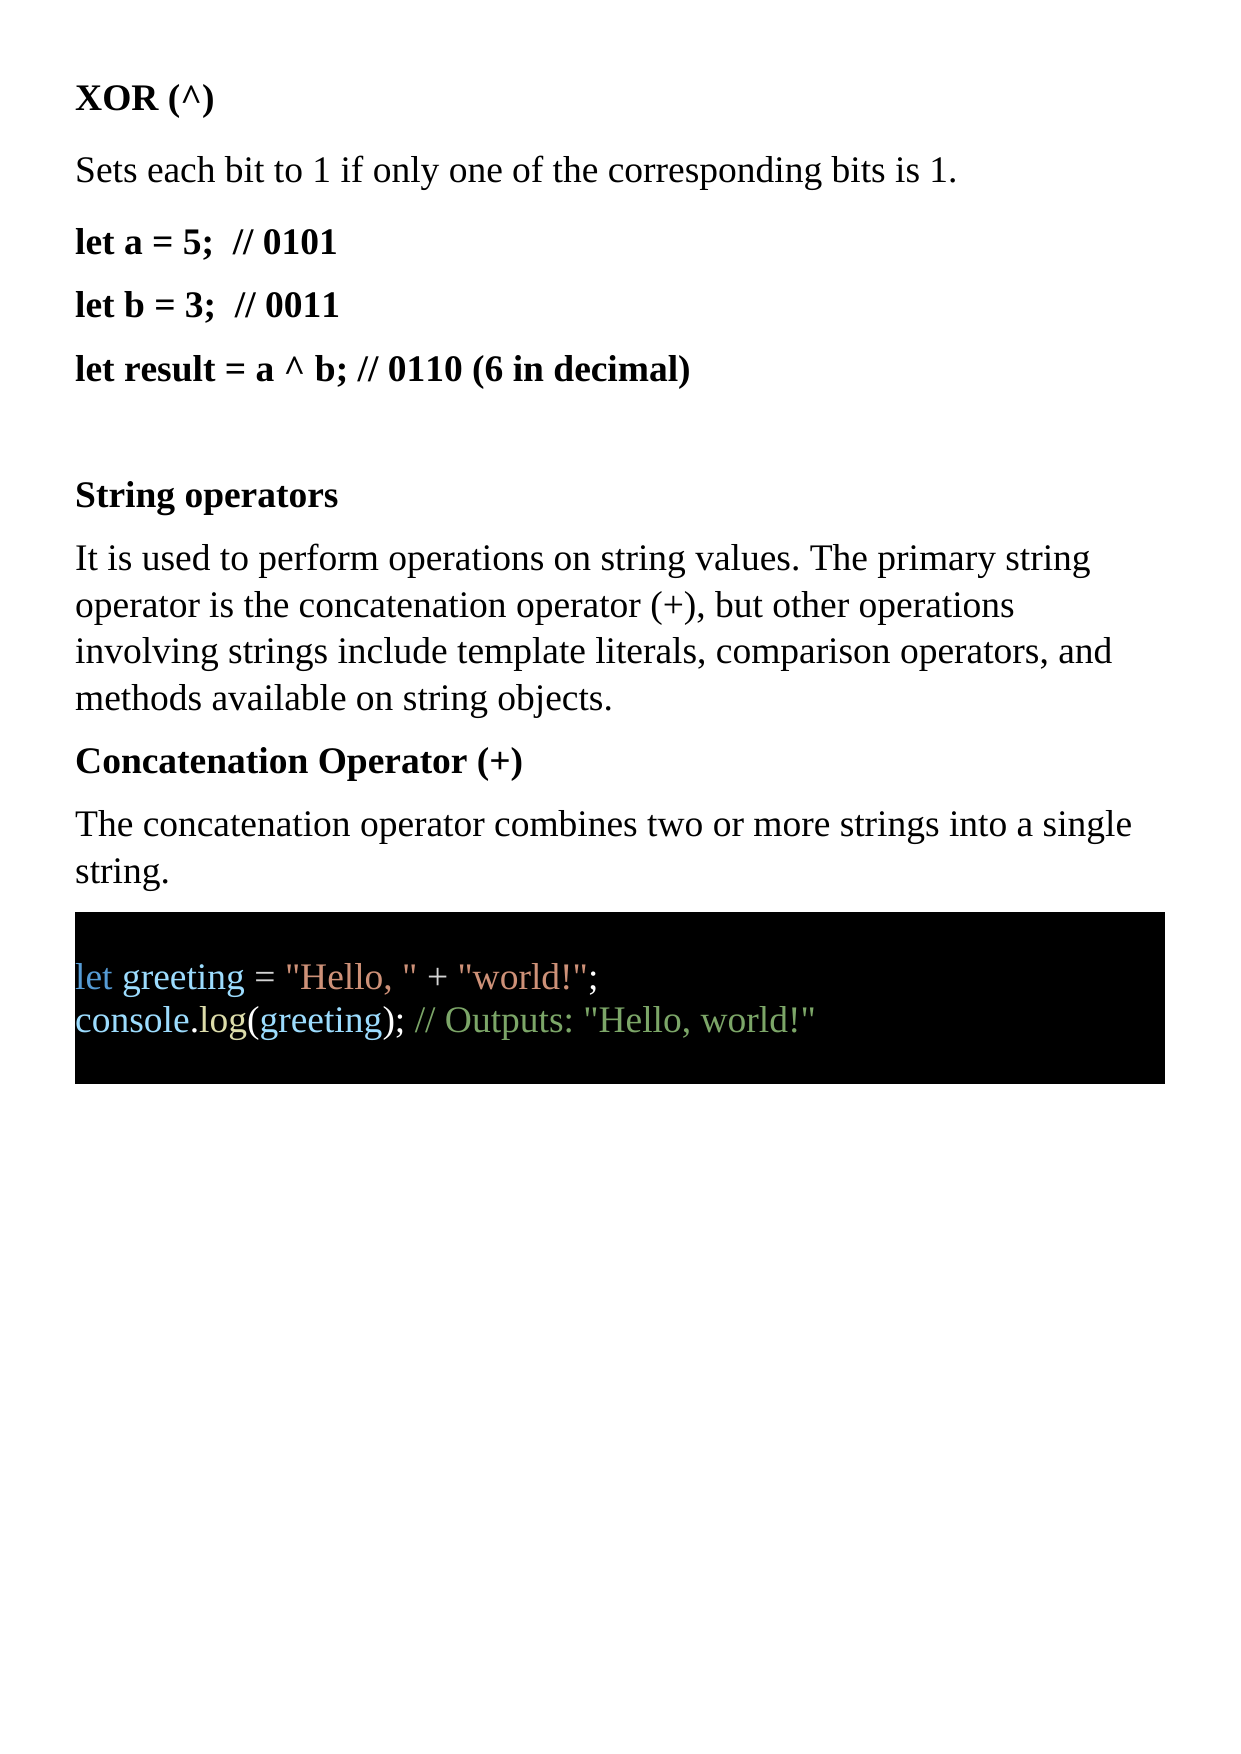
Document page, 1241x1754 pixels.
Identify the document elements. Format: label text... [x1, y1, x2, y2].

text It is used to perform operations on string values. The primary string operator is the concatenation operator (+), but other operations involving strings include template literals, comparison operators, and methods available on string objects. [75, 536, 1165, 718]
list Sets each bit to 1 if only one of the corresponding bits is 1. [75, 147, 1165, 190]
text let b = 3; // 0011 [75, 283, 1165, 326]
text let a = 5; // 0101 [75, 219, 1165, 263]
text console.log(greeting); // Outputs: "Hello, world!" [75, 998, 1165, 1041]
text The concatenation operator combines two or more strings into a single string. [75, 802, 1165, 892]
text let greeting = "Hello, " + "world!"; [75, 955, 1165, 998]
text let result = a ^ b; // 0110 (6 in decimal) [75, 346, 1165, 389]
text XOR (^) [75, 75, 1165, 118]
text String operators [75, 472, 1165, 516]
text Concatenation Operator (+) [75, 739, 1165, 782]
